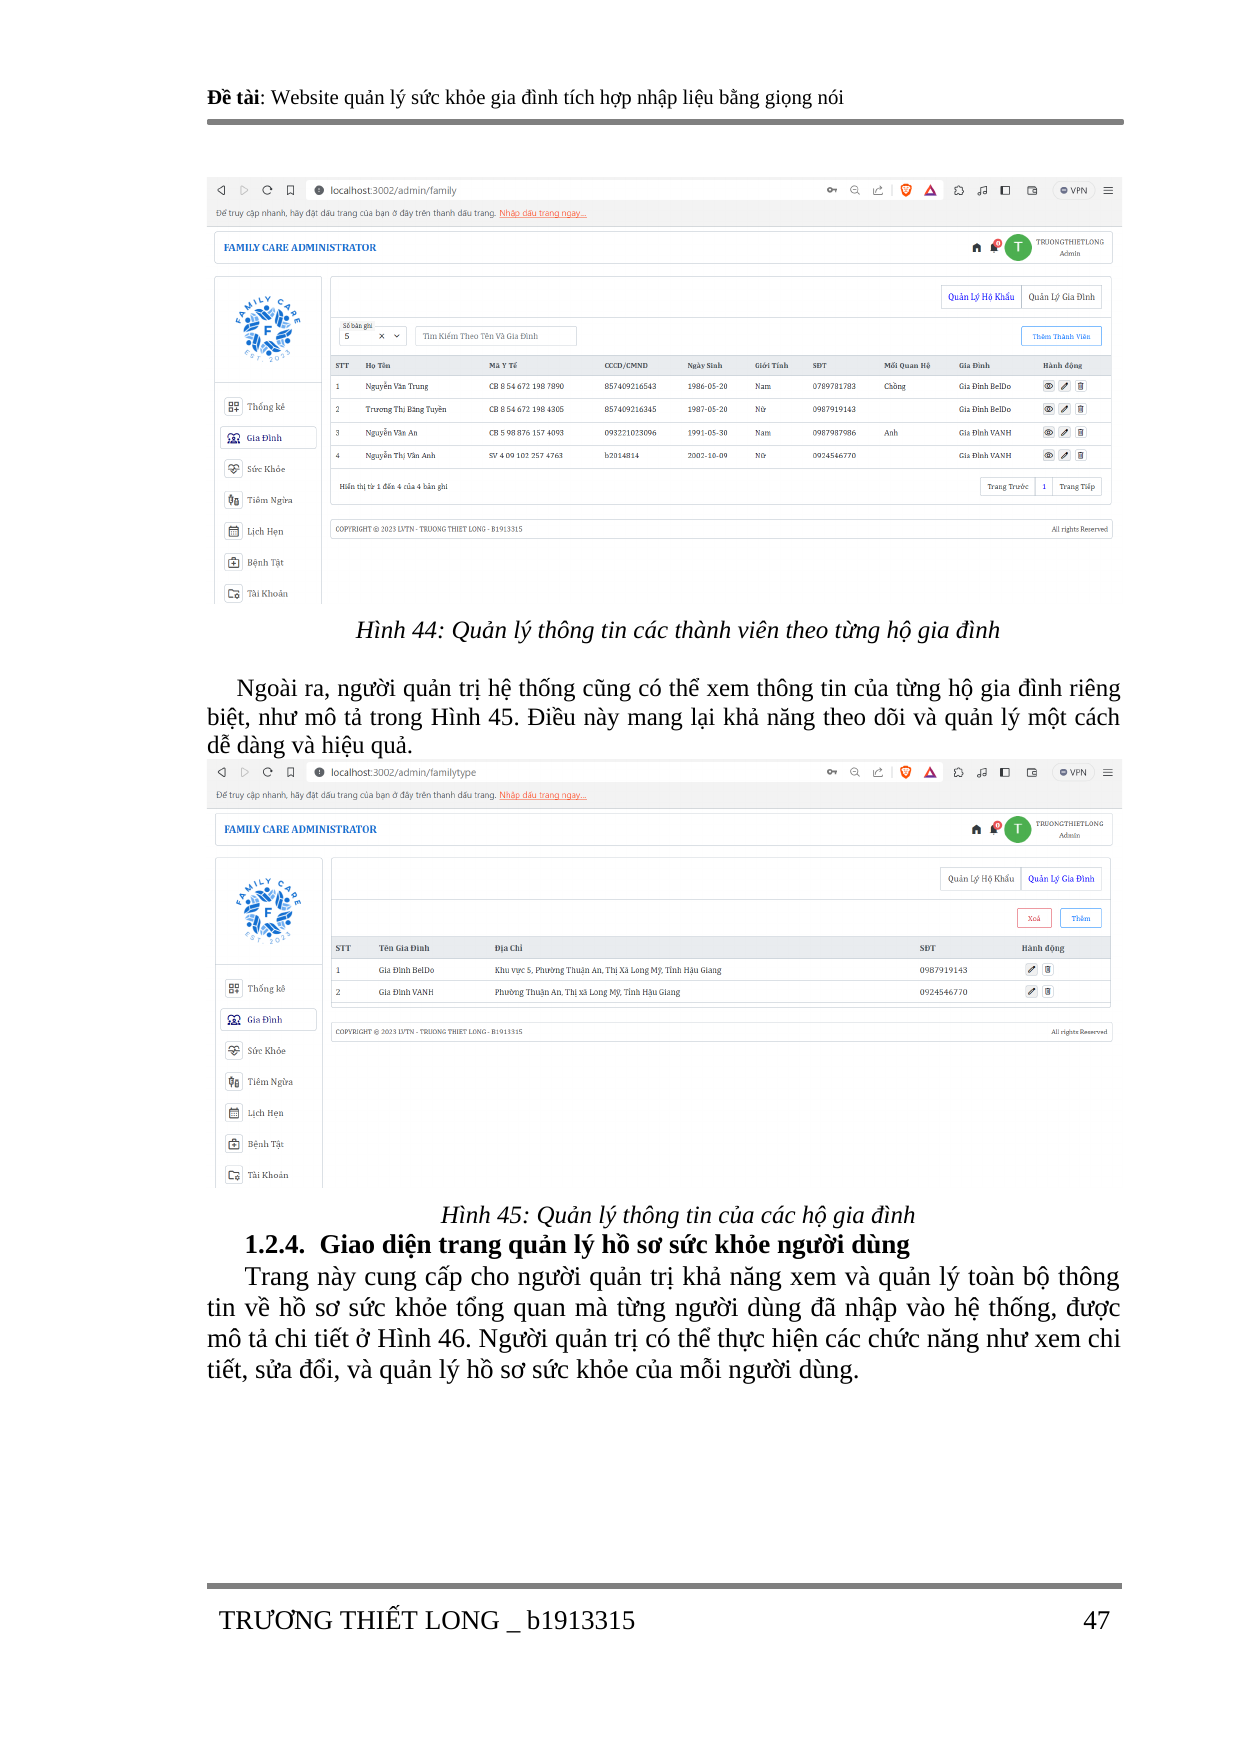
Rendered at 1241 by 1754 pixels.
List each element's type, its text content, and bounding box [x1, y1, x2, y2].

picture [206, 177, 1123, 604]
text Hình 44: Quản lý thông tin các thành viên theo từng hộ gia đình [207, 616, 1122, 644]
picture [206, 759, 1123, 1188]
text Hình 45: Quản lý thông tin của các hộ gia đình [207, 1200, 1122, 1228]
text Trang này cung cấp cho người quản trị khả năng xem và quản lý toàn bộ thông tin về hồ sơ sức khỏe tổng quan mà từng người dùng đã nhập vào hệ thống, được mô tả chi tiết ở Hình 46. Người quản trị có thể thực hiện các chức năng như xem chi tiết, sửa đổi, và quản lý hồ sơ sức khỏe của mỗi người dùng. [207, 1259, 1122, 1384]
list Giao diện trang quản lý hồ sơ sức khỏe người dùng [244, 1228, 1122, 1259]
text Ngoài ra, người quản trị hệ thống cũng có thể xem thông tin của từng hộ gia đình riêng biệt, như mô tả trong Hình 45. Điều này mang lại khả năng theo dõi và quản lý một cách dễ dàng và hiệu quả. [207, 673, 1122, 759]
